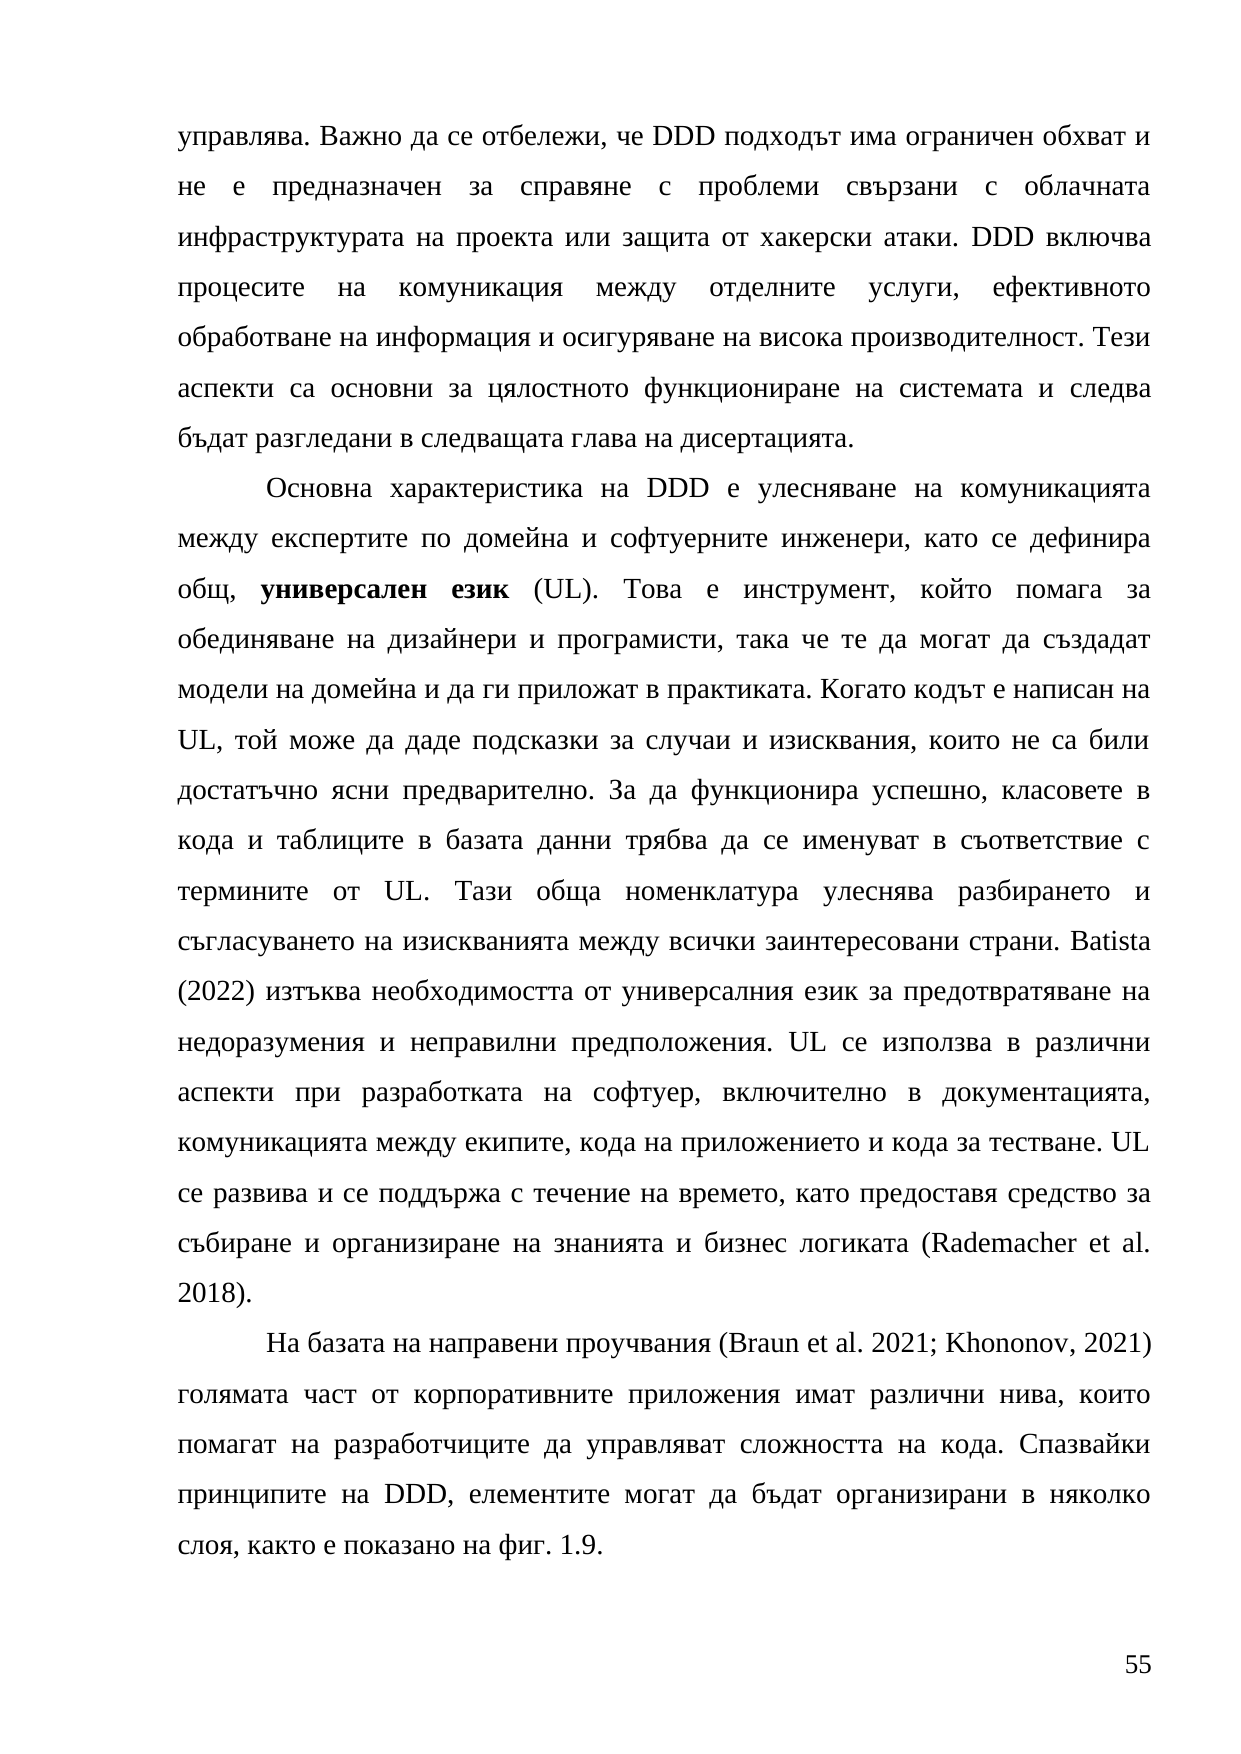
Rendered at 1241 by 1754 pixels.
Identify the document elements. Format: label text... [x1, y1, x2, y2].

text На базата на направени проучвания (Braun et al. 2021; Khononov, 2021) голямата част от корпоративните приложения имат различни нива, които помагат на разработчиците да управляват сложността на кода. Спазвайки принципите на DDD, елементите могат да бъдат организирани в няколко слоя, както е показано на фиг. 1.9. [177, 1326, 1152, 1560]
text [177, 118, 1152, 453]
text Основна характеристика на DDD е улесняване на комуникацията между експертите по домейна и софтуерните инженери, като се дефинира общ, универсален език (UL). Това е инструмент, който помага за обединяване на дизайнери и програмисти, така че те да могат да създадат модели на домейна и да ги приложат в практиката. Когато кодът е написан на UL, той може да даде подсказки за случаи и изисквания, които не са били достатъчно ясни предварително. За да функционира успешно, класовете в кода и таблиците в базата данни трябва да се именуват в съответствие с термините от UL. Тази обща номенклатура улеснява разбирането и съгласуването на изискванията между всички заинтересовани страни. Batista (2022) изтъква необходимостта от универсалния език за предотвратяване на недоразумения и неправилни предположения. UL се използва в различни аспекти при разработката на софтуер, включително в документацията, комуникацията между екипите, кода на приложението и кода за тестване. UL се развива и се поддържа с течение на времето, като предоставя средство за събиране и организиране на знанията и бизнес логиката (Rademacher et al. 2018). [177, 470, 1152, 1309]
